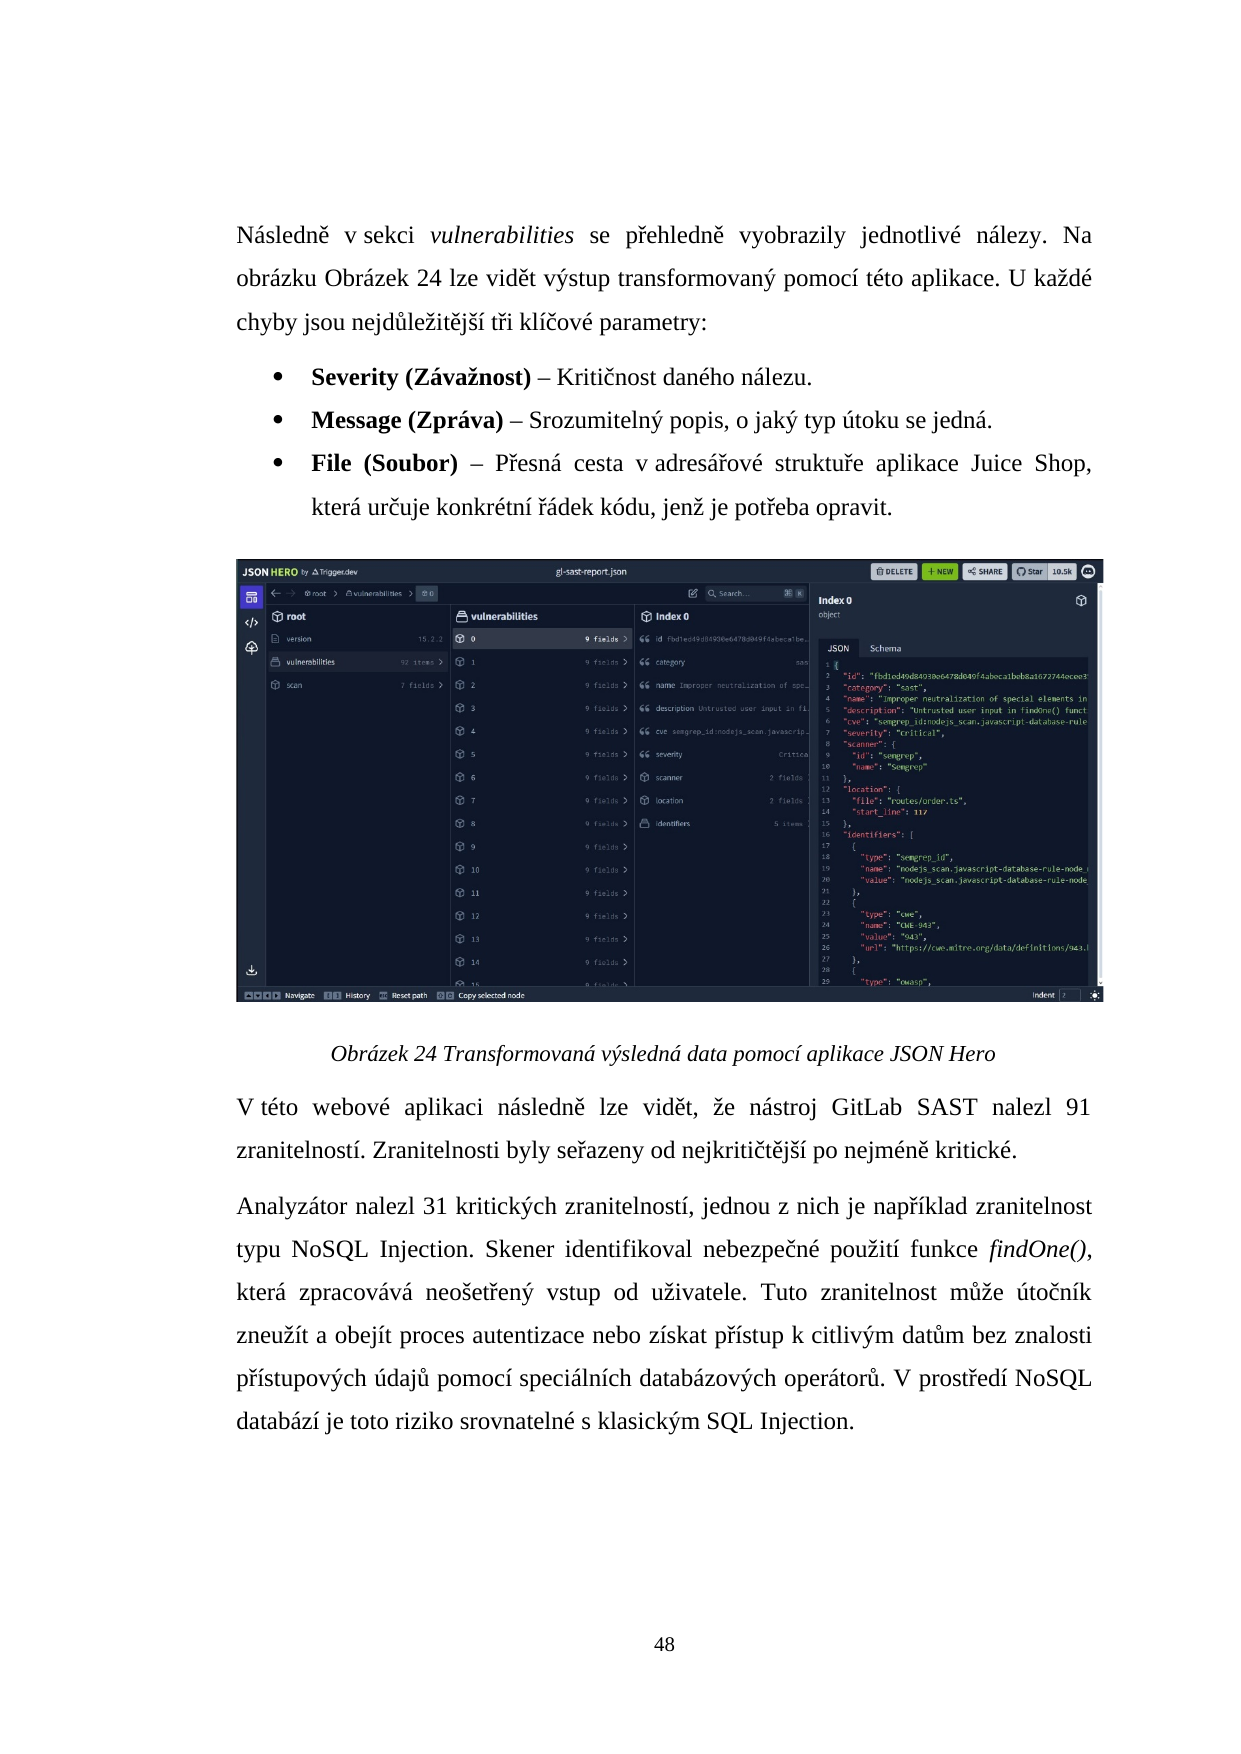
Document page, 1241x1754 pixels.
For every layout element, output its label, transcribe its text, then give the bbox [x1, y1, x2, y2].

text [236, 220, 1092, 335]
text V této webové aplikaci následně lze vidět, že nástroj GitLab SAST nalezl 91 zranitelností. Zranitelnosti byly seřazeny od nejkritičtější po nejméně kritické. [236, 1092, 1092, 1164]
list Severity (Závažnost) – Kritičnost daného nálezu. [274, 362, 1092, 391]
text Analyzátor nalezl 31 kritických zranitelností, jednou z nich je například zranitelnost typu NoSQL Injection. Skener identifikoval nebezpečné použití funkce findOne(), která zpracovává neošetřený vstup od uživatele. Tuto zranitelnost může útočník zneužít a obejít proces autentizace nebo získat přístup k citlivým datům bez znalosti přístupových údajů pomocí speciálních databázových operátorů. V prostředí NoSQL databází je toto riziko srovnatelné s klasickým SQL Injection. [236, 1191, 1092, 1435]
list Message (Zpráva) – Srozumitelný popis, o jaký typ útoku se jedná. [274, 405, 1092, 434]
picture [236, 559, 1104, 1002]
list File (Soubor) – Přesná cesta v adresářové struktuře aplikace Juice Shop, která určuje konkrétní řádek kódu, jenž je potřeba opravit. [274, 448, 1092, 520]
